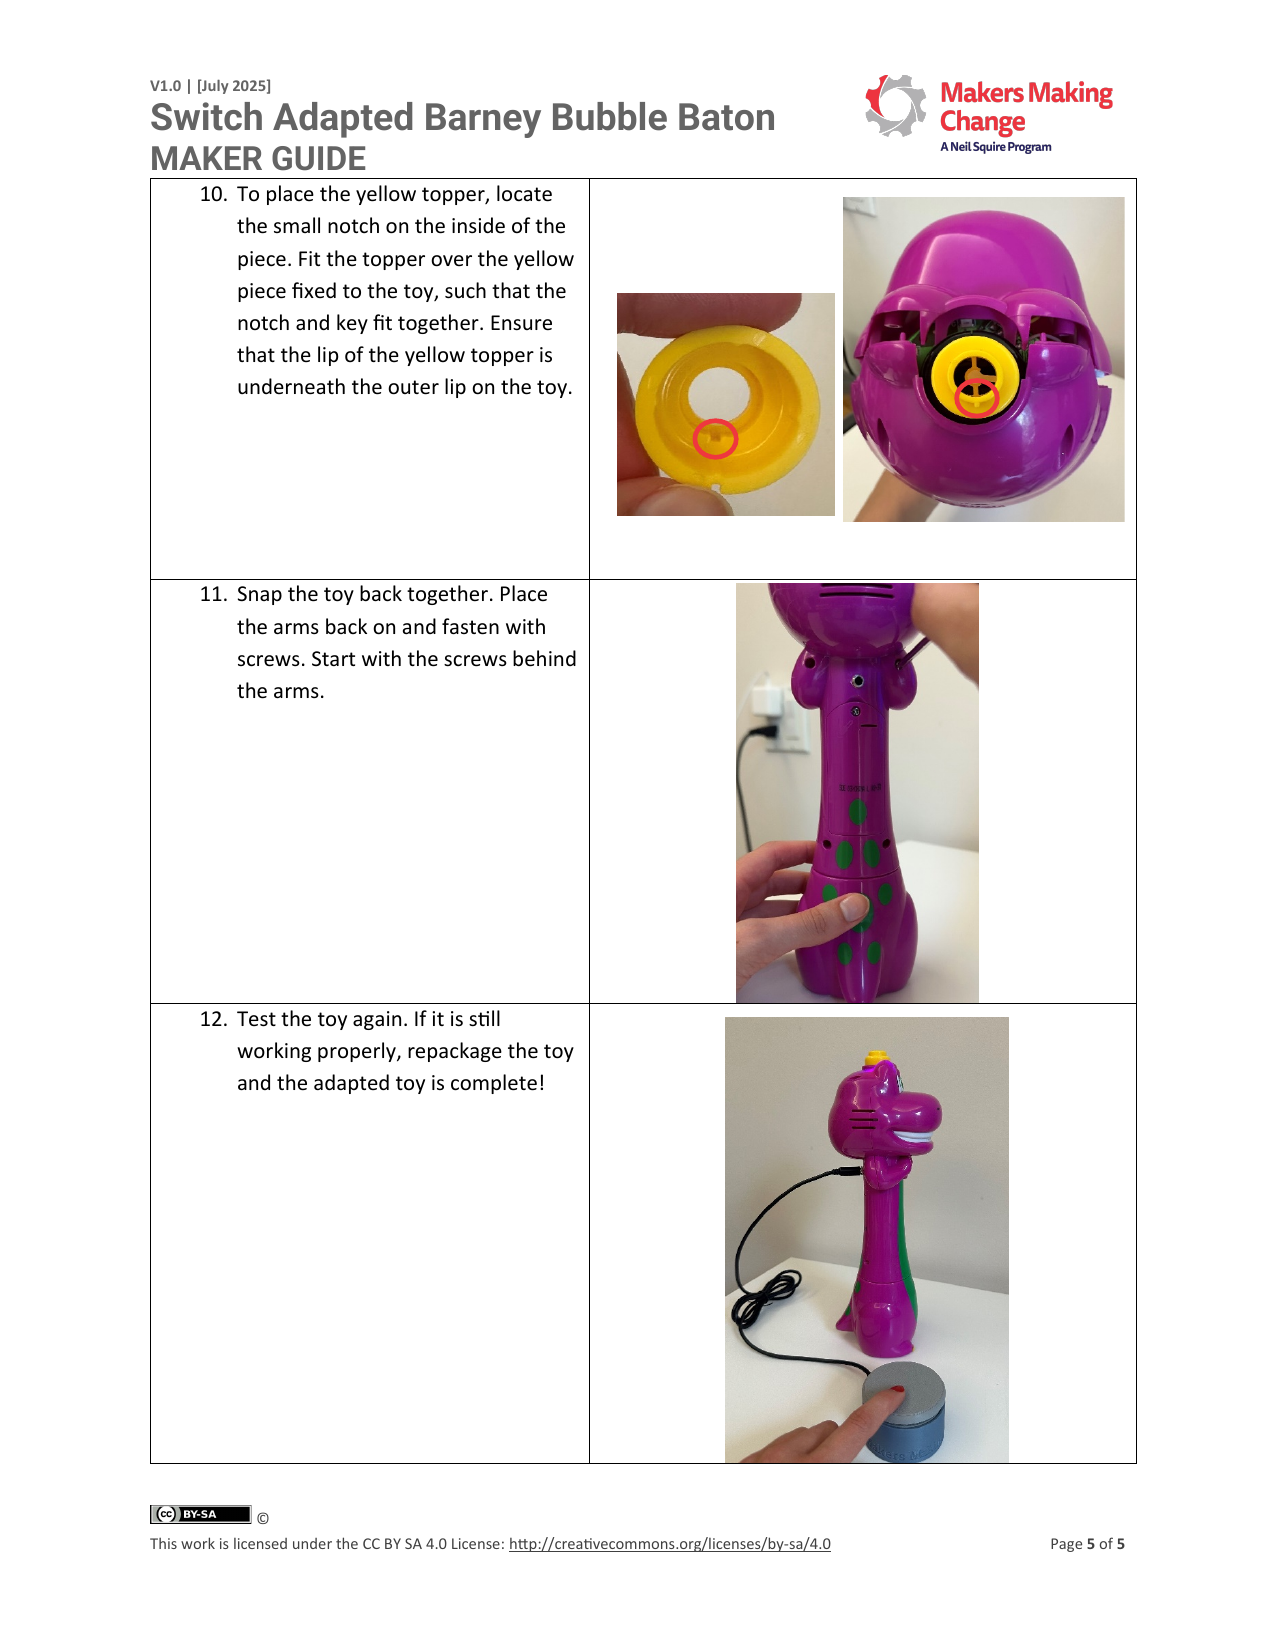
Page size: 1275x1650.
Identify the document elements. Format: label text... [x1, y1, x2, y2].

picture [617, 293, 835, 516]
picture [865, 75, 1113, 154]
picture [843, 197, 1125, 522]
table_cell [590, 1004, 1136, 1463]
picture [725, 1017, 1009, 1463]
table_cell [590, 580, 1136, 1003]
table_cell To place the yellow topper, locate the small notch on the inside of the piece. Fit the topper over the yellow piece fixed to the toy, such that the notch and key fit together. Ensure that the lip of the yellow topper is underneath the outer lip on the toy. [151, 179, 589, 578]
table_cell Snap the toy back together. Place the arms back on and fasten with screws. Start with the screws behind the arms. [151, 580, 589, 1003]
table_cell [590, 179, 1136, 578]
picture [150, 1505, 252, 1524]
table_cell Test the toy again. If it is still working properly, repackage the toy and the adapted toy is complete! [151, 1004, 589, 1463]
picture [736, 583, 979, 1003]
